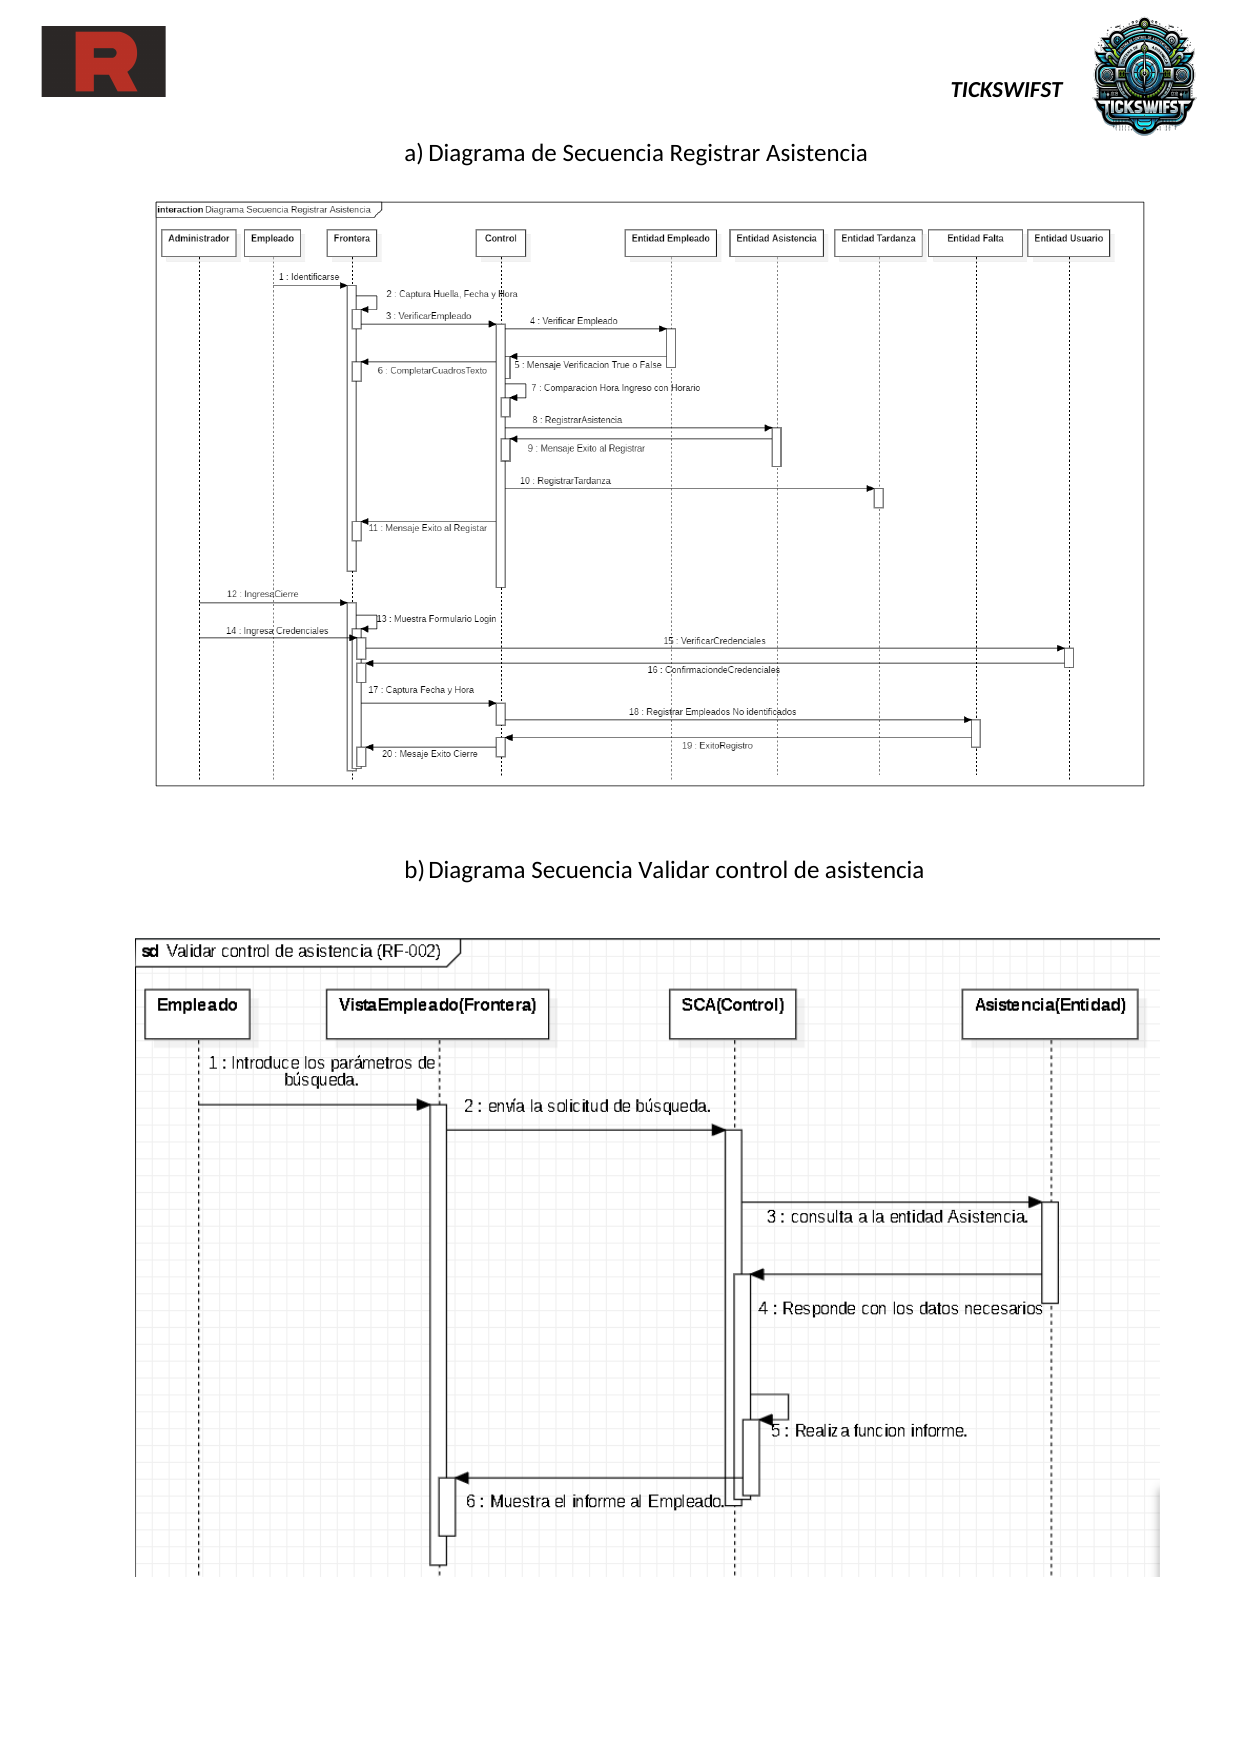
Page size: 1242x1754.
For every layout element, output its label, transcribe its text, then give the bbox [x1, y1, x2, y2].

subtitle Diagrama de Secuencia Registrar Asistencia [404, 137, 1152, 168]
picture [135, 938, 1159, 1576]
picture [1086, 13, 1199, 139]
subtitle Diagrama Secuencia Validar control de asistencia [404, 173, 1152, 885]
picture [41, 26, 166, 97]
picture [150, 195, 1149, 795]
